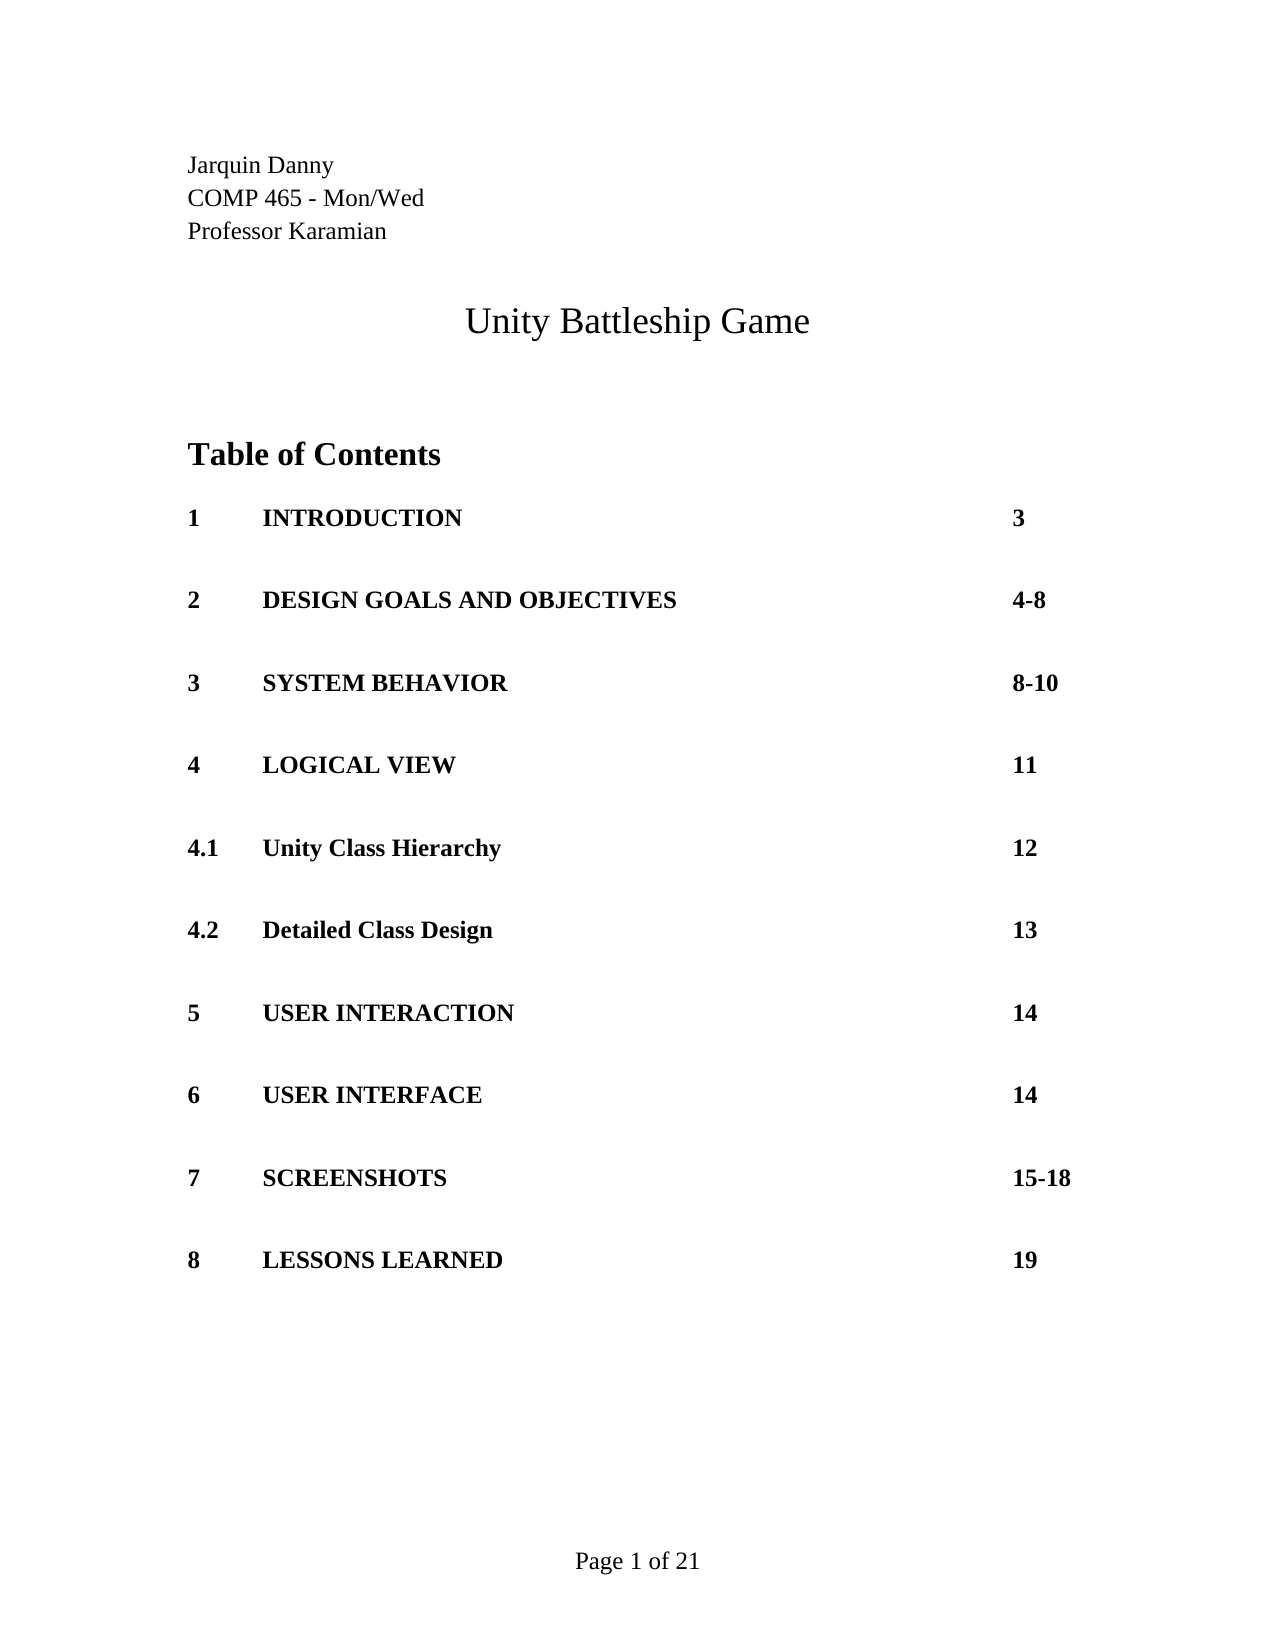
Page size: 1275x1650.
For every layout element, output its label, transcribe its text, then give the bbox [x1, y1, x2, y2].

text 5 USER INTERACTION 14 [187, 998, 1087, 1027]
text 4.1 Unity Class Hierarchy 12 [187, 833, 1087, 862]
text 6 USER INTERFACE 14 [187, 1080, 1087, 1109]
title Jarquin Danny [187, 150, 1087, 179]
text 4.2 Detailed Class Design 13 [187, 915, 1087, 944]
text 4 LOGICAL VIEW 11 [187, 750, 1087, 779]
title Unity Battleship Game [187, 299, 1087, 342]
text 2 DESIGN GOALS AND OBJECTIVES 4-8 [187, 585, 1087, 614]
text 3 SYSTEM BEHAVIOR 8-10 [187, 668, 1087, 697]
title Table of Contents [187, 434, 1087, 472]
text 8 LESSONS LEARNED 19 [187, 1245, 1087, 1274]
text COMP 465 - Mon/Wed [187, 183, 1087, 212]
text 1 INTRODUCTION 3 [187, 503, 1087, 532]
text Professor Karamian [187, 216, 1087, 245]
text 7 SCREENSHOTS 15-18 [187, 1163, 1087, 1192]
